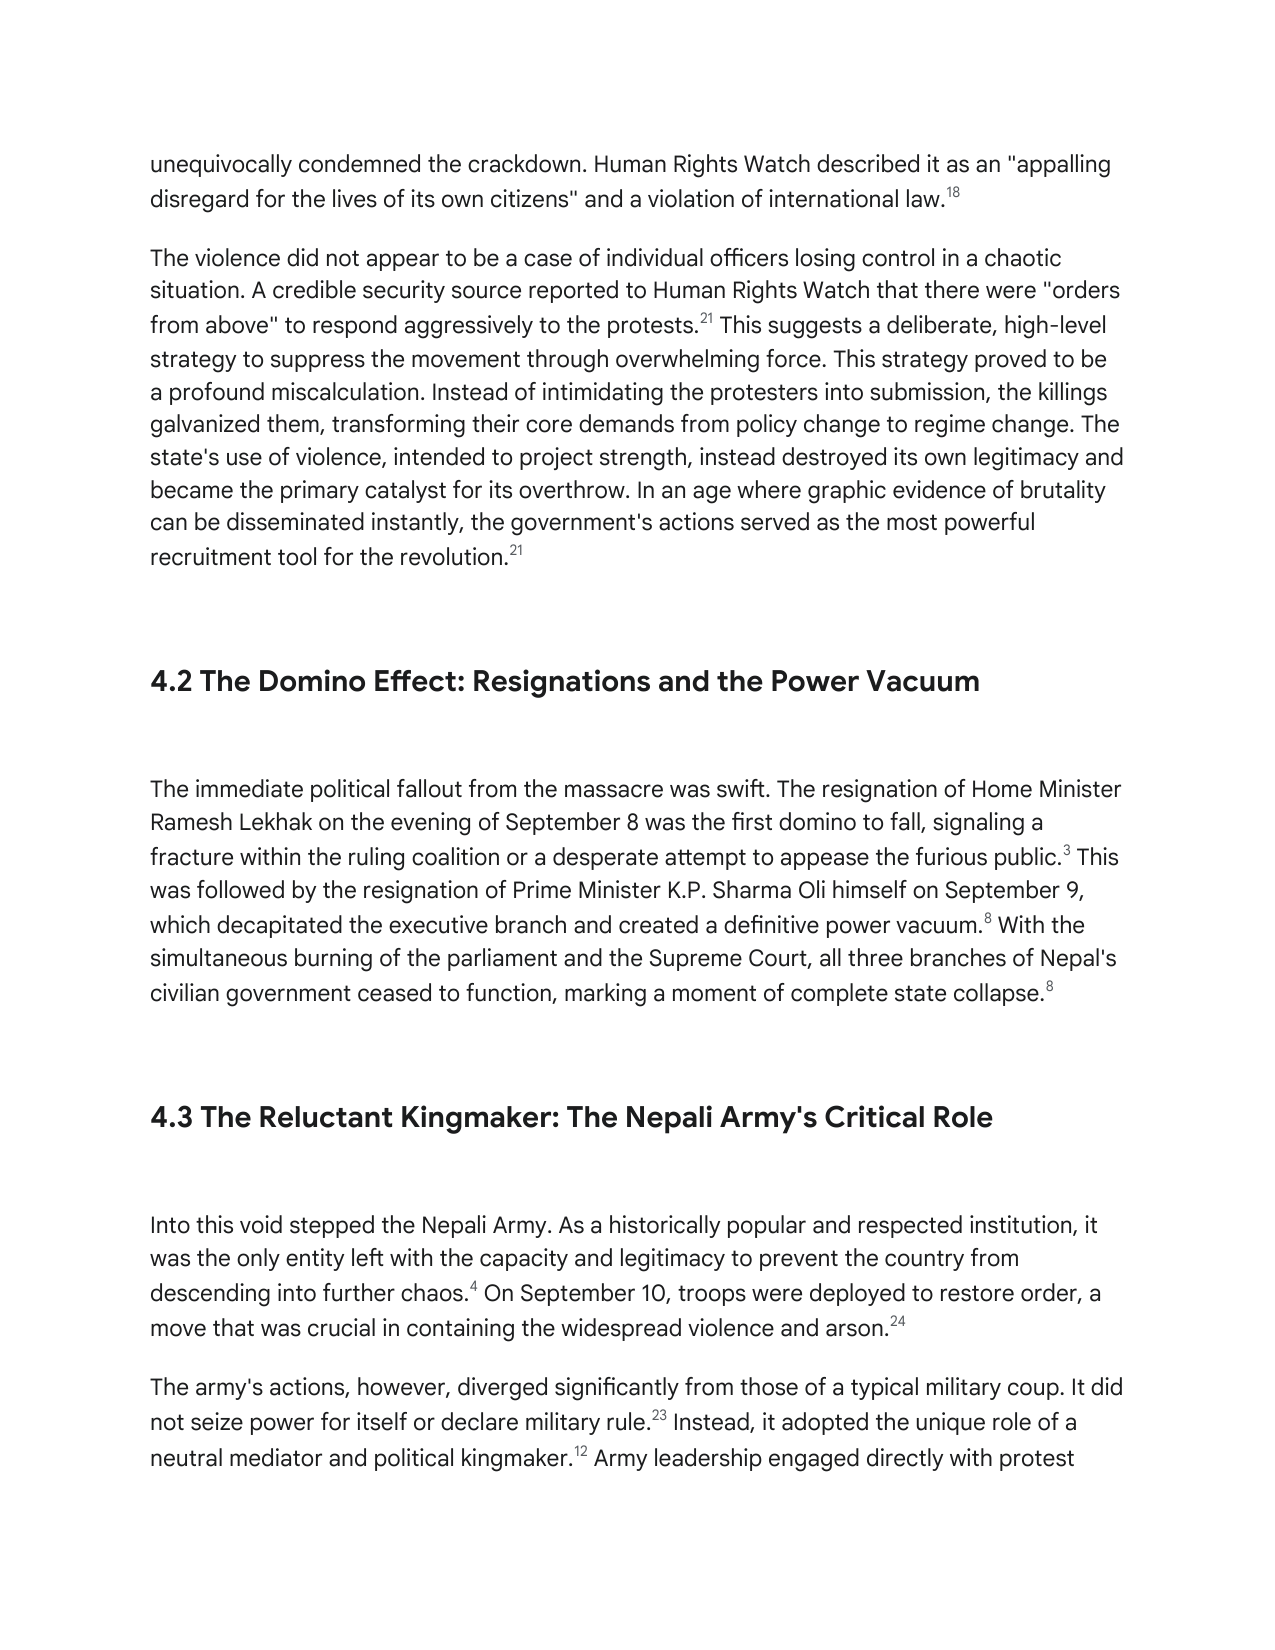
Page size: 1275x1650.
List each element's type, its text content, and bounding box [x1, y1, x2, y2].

subtitle 4.3 The Reluctant Kingmaker: The Nepali Army's Critical Role [150, 1099, 1125, 1136]
text The violence did not appear to be a case of individual officers losing control in a chaotic situation. A credible security source reported to Human Rights Watch that there were "orders from above" to respond aggressively to the protests.21 This suggests a deliberate, high-level strategy to suppress the movement through overwhelming force. This strategy proved to be a profound miscalculation. Instead of intimidating the protesters into submission, the killings galvanized them, transforming their core demands from policy change to regime change. The state's use of violence, intended to project strength, instead destroyed its own legitimacy and became the primary catalyst for its overthrow. In an age where graphic evidence of brutality can be disseminated instantly, the government's actions served as the most powerful recruitment tool for the revolution.21 [150, 244, 1125, 573]
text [150, 150, 1125, 214]
text Into this void stepped the Nepali Army. As a historically popular and respected institution, it was the only entity left with the capacity and legitimacy to prevent the country from descending into further chaos.4 On September 10, troops were deployed to restore order, a move that was crucial in containing the widespread violence and arson.24 [150, 1211, 1125, 1344]
subtitle 4.2 The Domino Effect: Resignations and the Power Vacuum [150, 663, 1125, 700]
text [150, 1373, 1125, 1473]
text The immediate political fallout from the massacre was swift. The resignation of Home Minister Ramesh Lekhak on the evening of September 8 was the first domino to fall, signaling a fracture within the ruling coalition or a desperate attempt to appease the furious public.3 This was followed by the resignation of Prime Minister K.P. Sharma Oli himself on September 9, which decapitated the executive branch and created a definitive power vacuum.8 With the simultaneous burning of the parliament and the Supreme Court, all three branches of Nepal's civilian government ceased to function, marking a moment of complete state collapse.8 [150, 775, 1125, 1009]
